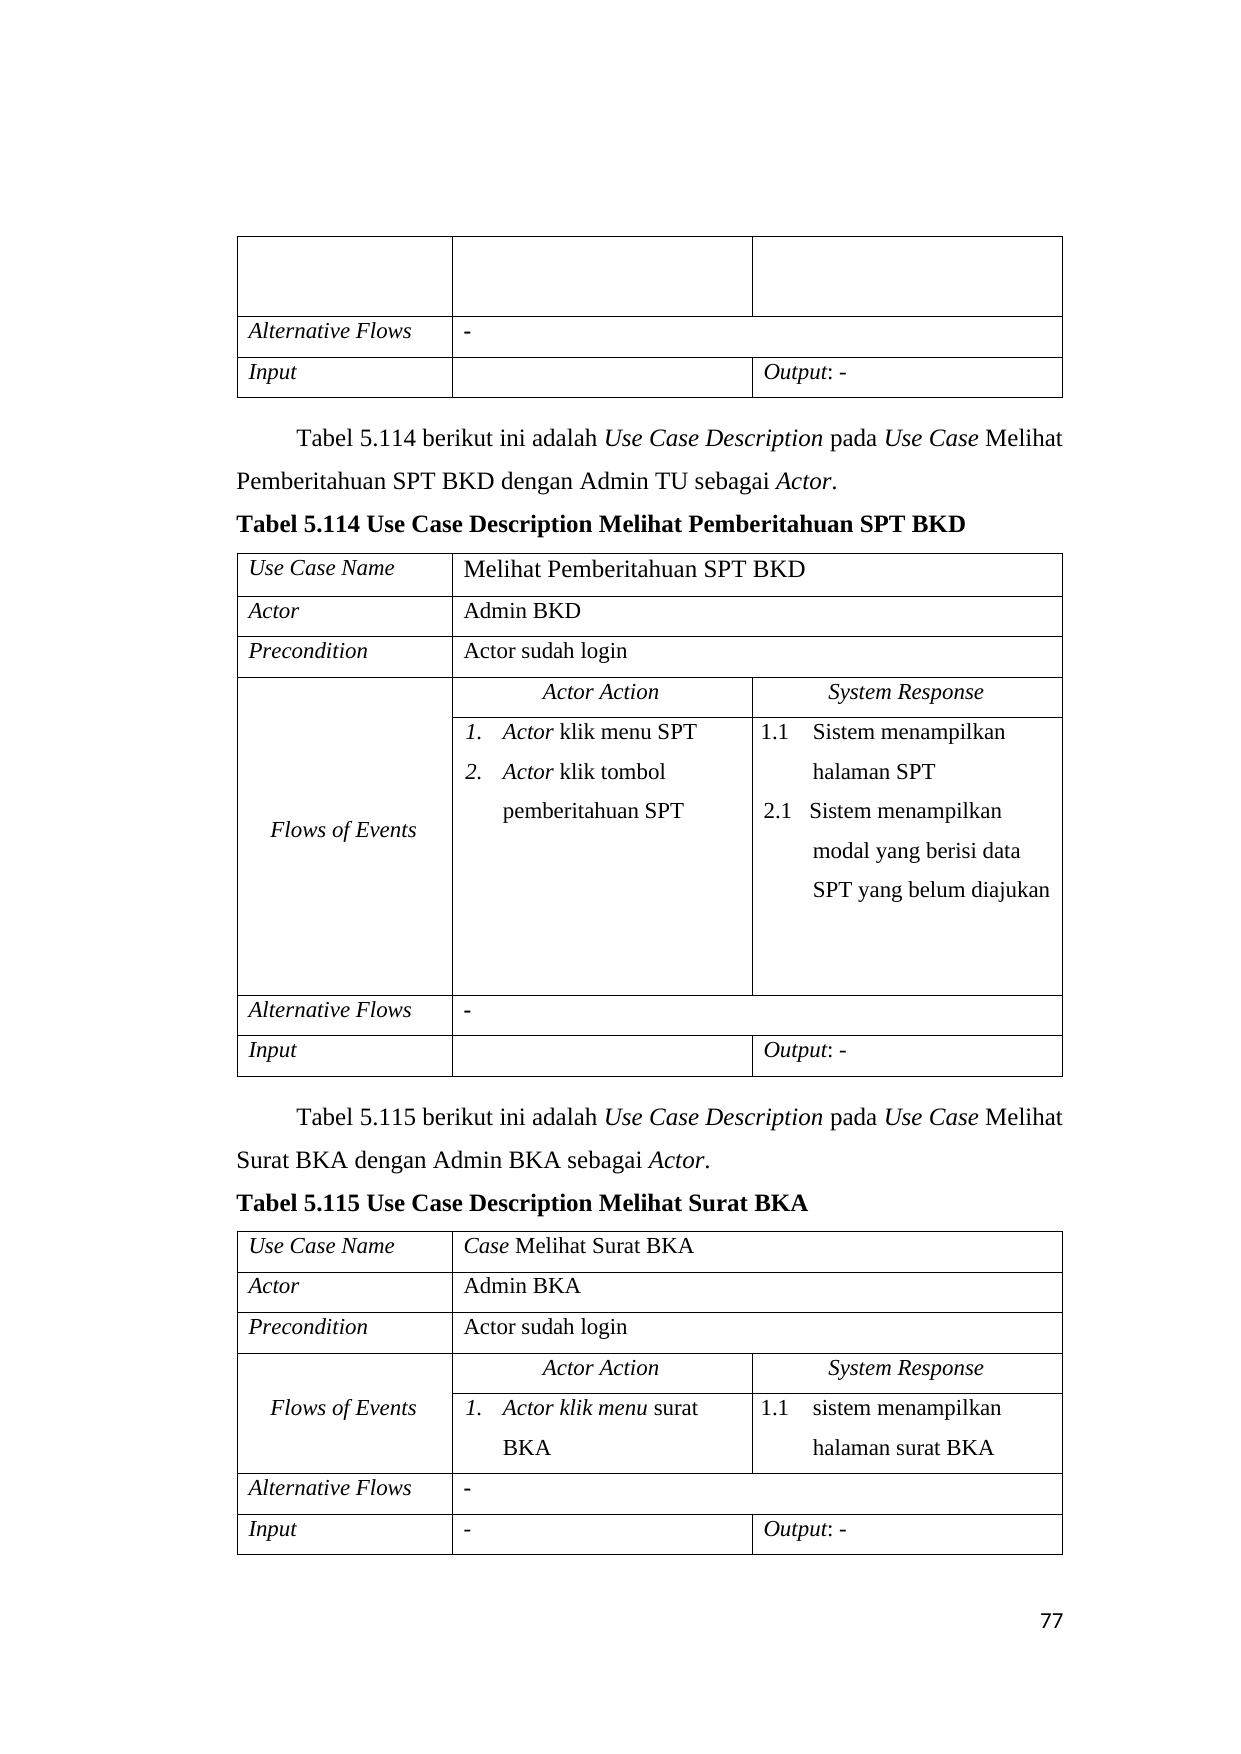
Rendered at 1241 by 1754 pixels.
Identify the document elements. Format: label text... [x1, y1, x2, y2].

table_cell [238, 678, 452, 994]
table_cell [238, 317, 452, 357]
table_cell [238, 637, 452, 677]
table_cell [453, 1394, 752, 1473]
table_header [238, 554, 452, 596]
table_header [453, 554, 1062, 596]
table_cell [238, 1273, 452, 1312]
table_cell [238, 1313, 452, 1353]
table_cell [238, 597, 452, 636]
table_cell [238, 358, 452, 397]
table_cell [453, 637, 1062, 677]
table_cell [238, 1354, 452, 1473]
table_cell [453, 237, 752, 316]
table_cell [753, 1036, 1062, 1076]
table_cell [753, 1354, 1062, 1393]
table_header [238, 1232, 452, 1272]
text Tabel 5.114 berikut ini adalah Use Case Description pada Use Case Melihat Pemberitahuan SPT BKD dengan Admin TU sebagai Actor. [236, 423, 1063, 495]
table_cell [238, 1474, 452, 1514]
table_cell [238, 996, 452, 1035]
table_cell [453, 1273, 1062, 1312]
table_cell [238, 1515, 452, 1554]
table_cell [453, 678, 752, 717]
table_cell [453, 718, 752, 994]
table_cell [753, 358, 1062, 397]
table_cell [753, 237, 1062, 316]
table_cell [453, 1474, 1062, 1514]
text Tabel 5.115 berikut ini adalah Use Case Description pada Use Case Melihat Surat BKA dengan Admin BKA sebagai Actor. [236, 1102, 1063, 1173]
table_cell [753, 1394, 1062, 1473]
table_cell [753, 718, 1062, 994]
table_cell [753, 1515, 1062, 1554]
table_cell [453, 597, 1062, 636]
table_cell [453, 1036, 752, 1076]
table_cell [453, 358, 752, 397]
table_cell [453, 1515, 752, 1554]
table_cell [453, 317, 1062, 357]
text Tabel 5.115 Use Case Description Melihat Surat BKA [236, 1188, 1063, 1217]
text Tabel 5.114 Use Case Description Melihat Pemberitahuan SPT BKD [236, 509, 1063, 538]
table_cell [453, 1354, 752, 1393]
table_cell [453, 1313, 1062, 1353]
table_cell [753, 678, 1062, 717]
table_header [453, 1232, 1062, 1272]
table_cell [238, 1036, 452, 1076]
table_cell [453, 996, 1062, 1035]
